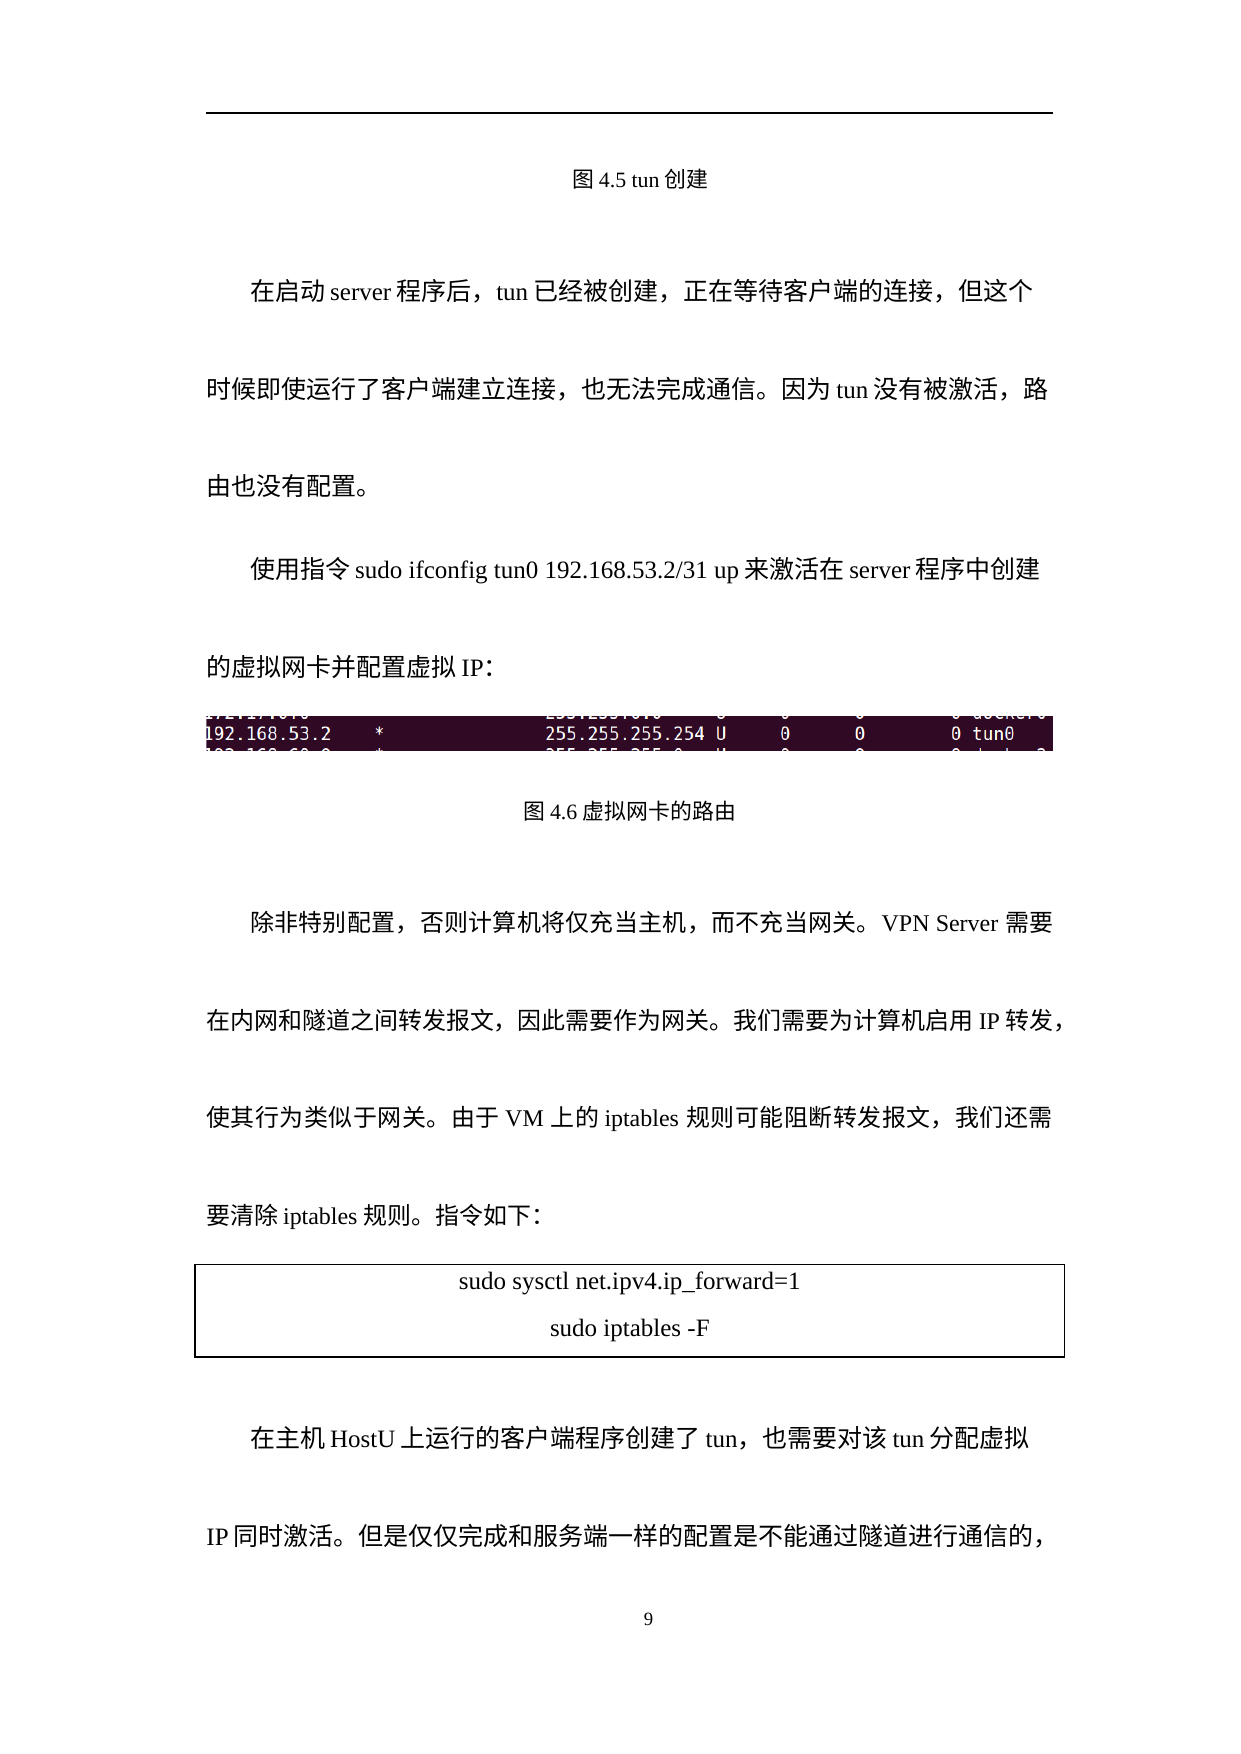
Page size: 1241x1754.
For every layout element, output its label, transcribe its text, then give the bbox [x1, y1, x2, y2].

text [206, 1404, 1053, 1567]
text 图4.5 tun创建 [206, 162, 1053, 194]
table_header sudo sysctl net.ipv4.ip_forward=1 sudo iptables -F [196, 1265, 1064, 1356]
text 除非特别配置，否则计算机将仅充当主机，而不充当网关。VPN Server 需要在内网和隧道之间转发报文，因此需要作为网关。我们需要为计算机启用IP 转发，使其行为类似于网关。由于VM 上的iptables 规则可能阻断转发报文，我们还需要清除iptables 规则。指令如下： [206, 889, 1053, 1246]
text 图4.6 虚拟网卡的路由 [206, 793, 1053, 826]
picture [206, 716, 1053, 751]
text 在启动server程序后，tun已经被创建，正在等待客户端的连接，但这个时候即使运行了客户端建立连接，也无法完成通信。因为tun没有被激活，路由也没有配置。 [206, 257, 1053, 517]
text 使用指令sudo ifconfig tun0 192.168.53.2/31 up来激活在server程序中创建的虚拟网卡并配置虚拟IP： [206, 535, 1053, 698]
